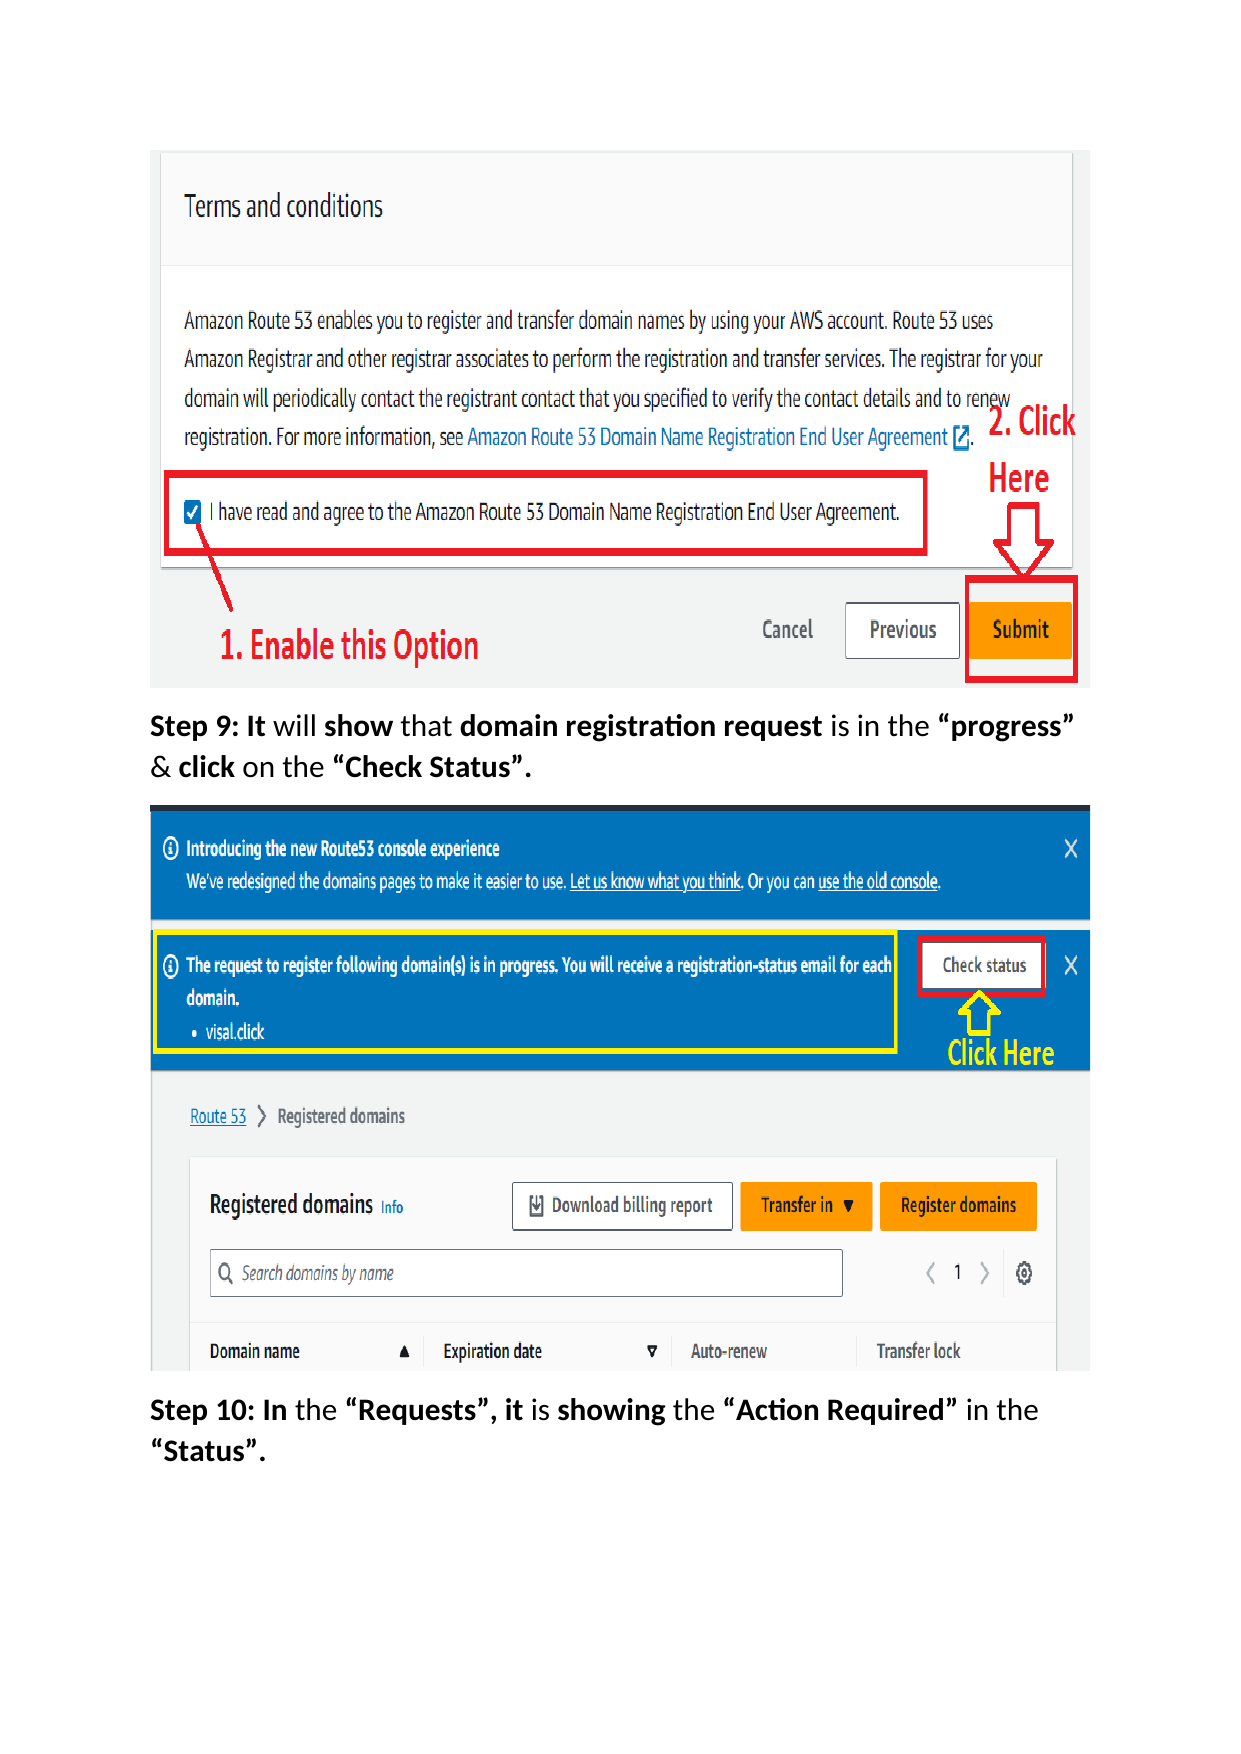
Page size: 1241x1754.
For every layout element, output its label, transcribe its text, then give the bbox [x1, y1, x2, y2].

text Step 10: In the “Requests”, it is showing the “Action Required” in the “Status”. [150, 1390, 1090, 1469]
text Step 9: It will show that domain registration request is in the “progress” & click on the “Check Status”. [150, 706, 1090, 786]
picture [150, 150, 1091, 688]
picture [150, 805, 1091, 1371]
